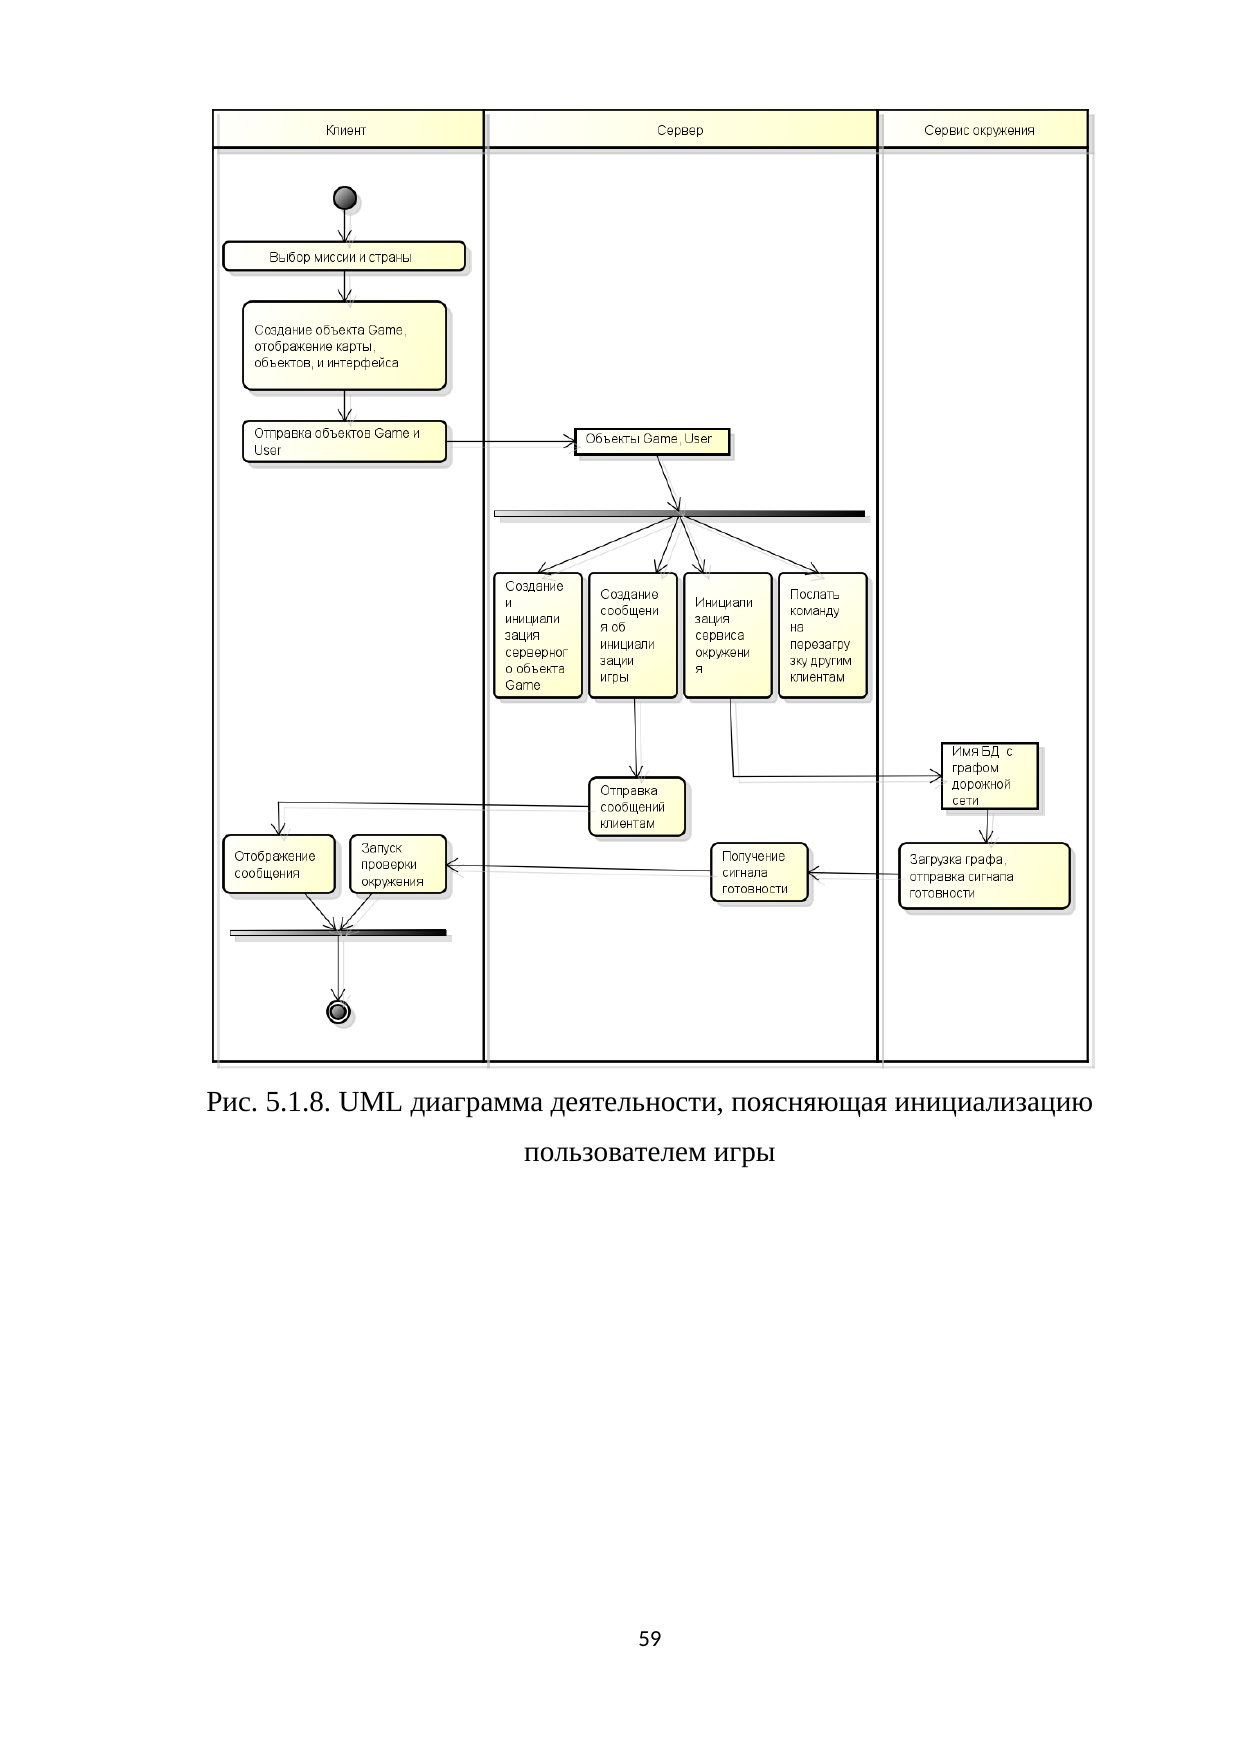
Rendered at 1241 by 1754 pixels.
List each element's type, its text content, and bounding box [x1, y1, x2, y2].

picture [203, 103, 1097, 1070]
text Рис. 5.1.8. UML диаграмма деятельности, поясняющая инициализацию пользователем игры [148, 1084, 1152, 1168]
